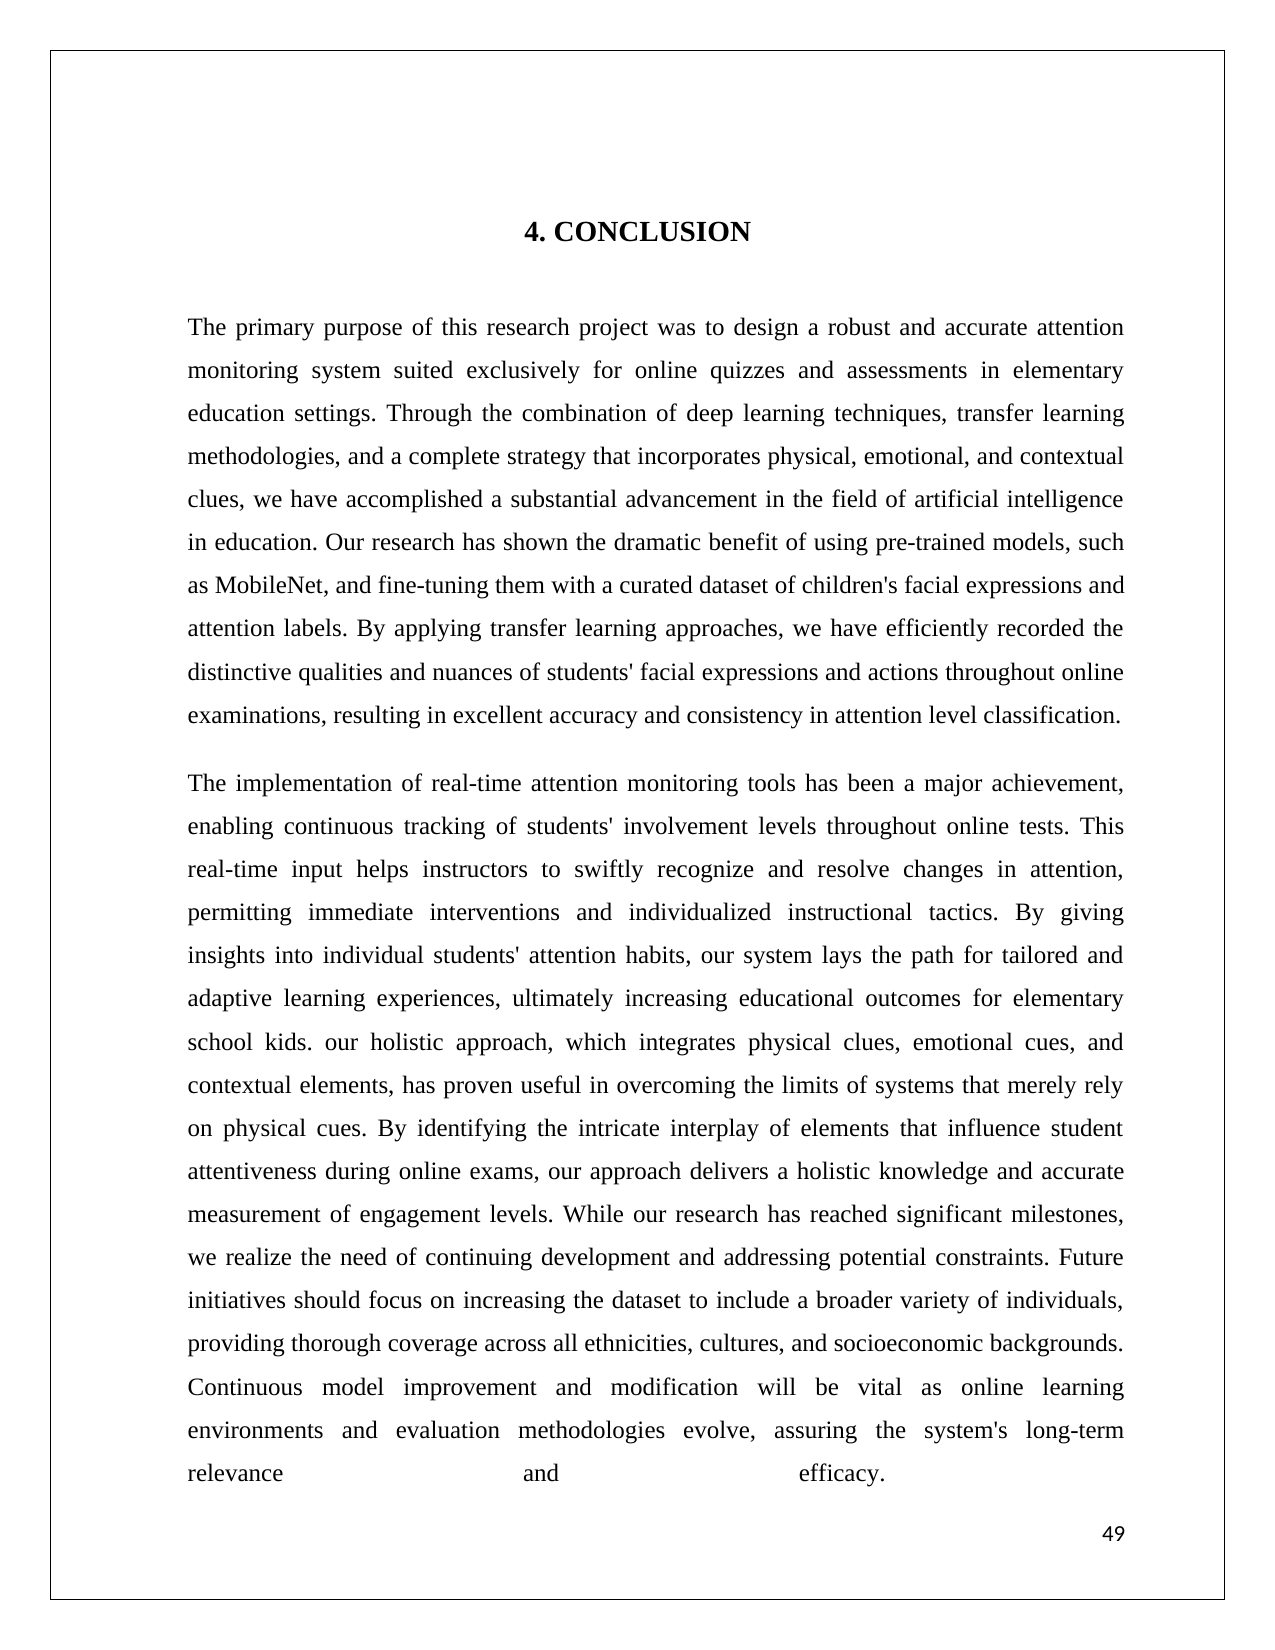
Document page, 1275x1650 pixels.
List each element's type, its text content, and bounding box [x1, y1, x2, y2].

text The primary purpose of this research project was to design a robust and accurate attention monitoring system suited exclusively for online quizzes and assessments in elementary education settings. Through the combination of deep learning techniques, transfer learning methodologies, and a complete strategy that incorporates physical, emotional, and contextual clues, we have accomplished a substantial advancement in the field of artificial intelligence in education. Our research has shown the dramatic benefit of using pre-trained models, such as MobileNet, and fine-tuning them with a curated dataset of children's facial expressions and attention labels. By applying transfer learning approaches, we have efficiently recorded the distinctive qualities and nuances of students' facial expressions and actions throughout online examinations, resulting in excellent accuracy and consistency in attention level classification. [187, 312, 1125, 728]
subtitle 4. CONCLUSION [150, 214, 1125, 248]
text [187, 768, 1125, 1487]
